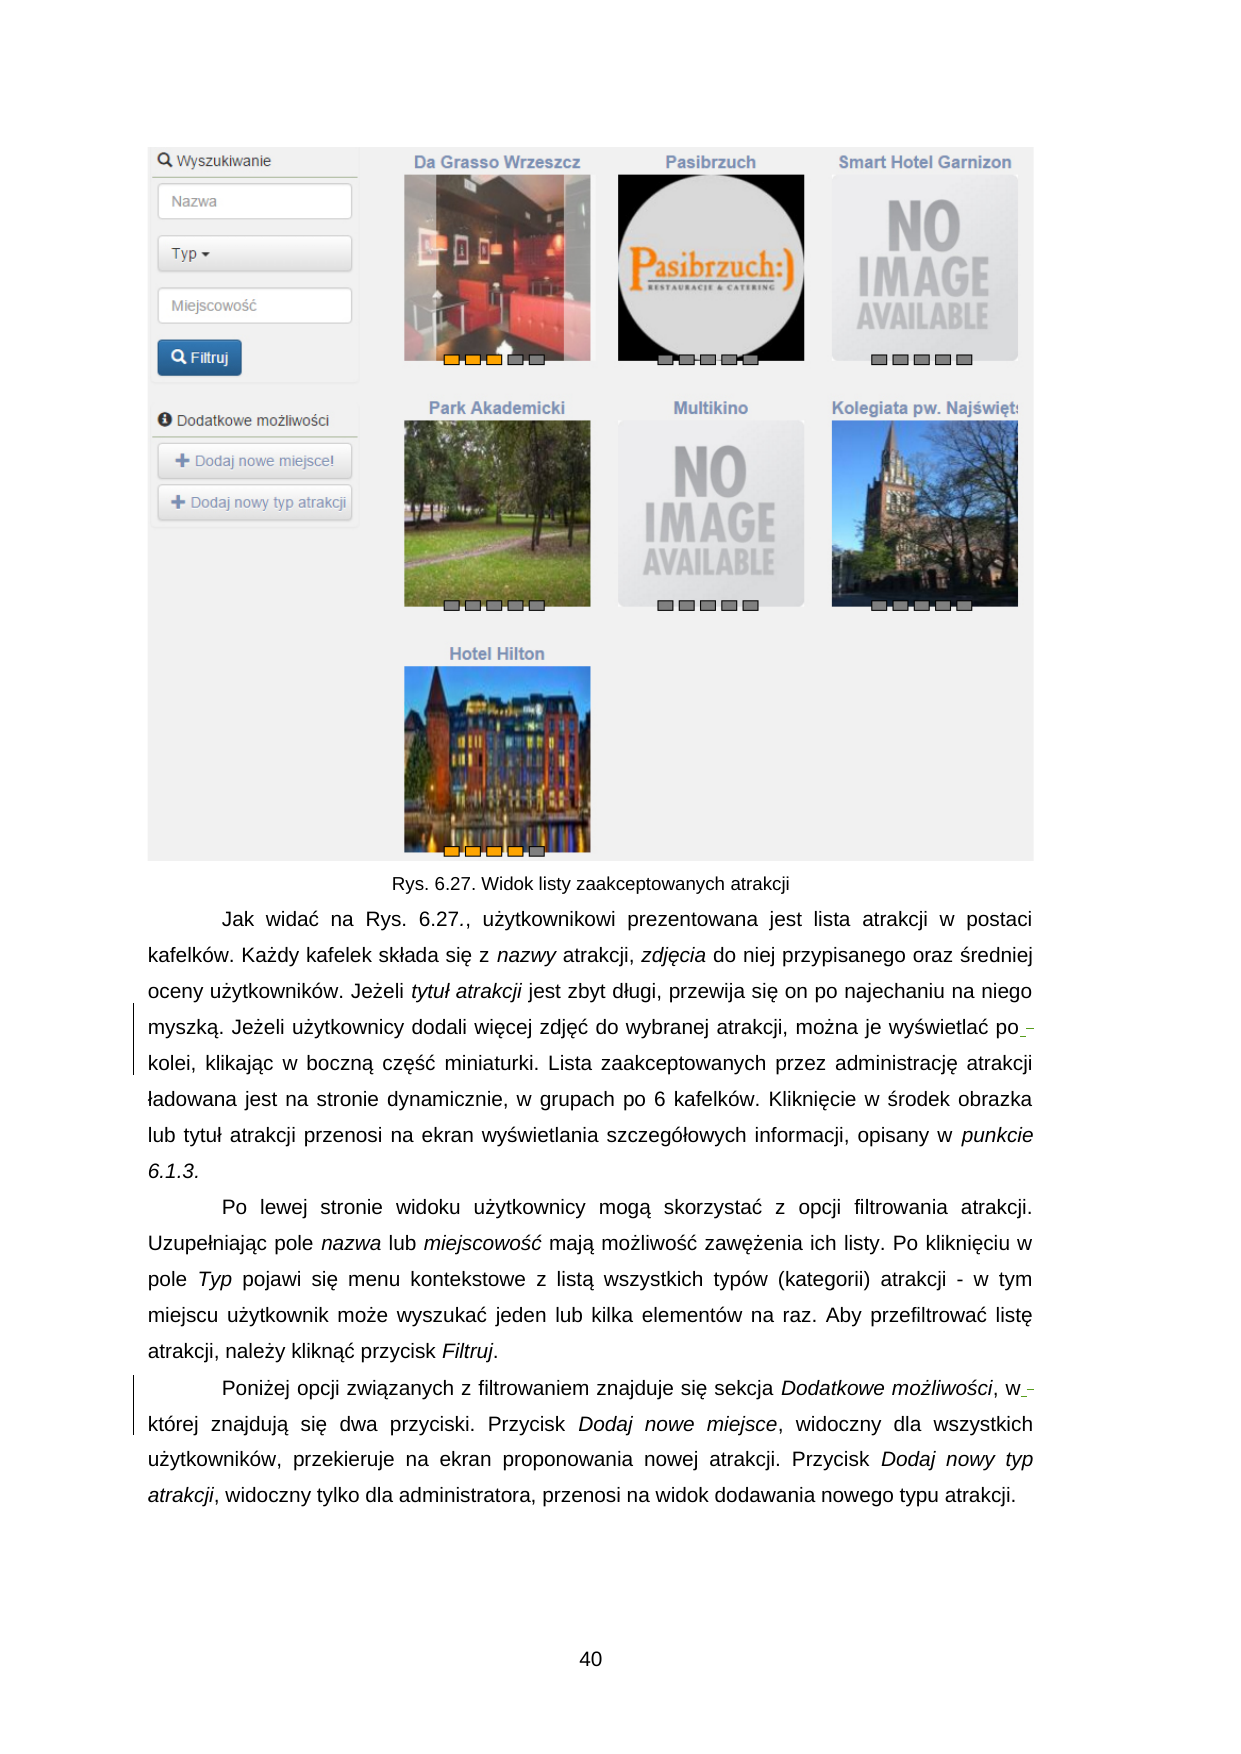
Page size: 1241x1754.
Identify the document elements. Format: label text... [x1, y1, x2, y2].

text Po lewej stronie widoku użytkownicy mogą skorzystać z opcji filtrowania atrakcji. Uzupełniając pole nazwa lub miejscowość mają możliwość zawężenia ich listy. Po kliknięciu w pole Typ pojawi się menu kontekstowe z listą wszystkich typów (kategorii) atrakcji - w tym miejscu użytkownik może wyszukać jeden lub kilka elementów na raz. Aby przefiltrować listę atrakcji, należy kliknąć przycisk Filtruj. [148, 1195, 1033, 1363]
text Poniżej opcji związanych z filtrowaniem znajduje się sekcja Dodatkowe możliwości, wktórej znajdują się dwa przyciski. Przycisk Dodaj nowe miejsce, widoczny dla wszystkich użytkowników, przekieruje na ekran proponowania nowej atrakcji. Przycisk Dodaj nowy typ atrakcji, widoczny tylko dla administratora, przenosi na widok dodawania nowego typu atrakcji. [148, 1375, 1033, 1507]
text Jak widać na ., użytkownikowi prezentowana jest lista atrakcji w postaci kafelków. Każdy kafelek składa się z nazwy atrakcji, zdjęcia do niej przypisanego oraz średniej oceny użytkowników. Jeżeli tytuł atrakcji jest zbyt długi, przewija się on po najechaniu na niego myszką. Jeżeli użytkownicy dodali więcej zdjęć do wybranej atrakcji, można je wyświetlać pokolei, klikając w boczną część miniaturki. Lista zaakceptowanych przez administrację atrakcji ładowana jest na stronie dynamicznie, w grupach po 6 kafelków. Kliknięcie w środek obrazka lub tytuł atrakcji przenosi na ekran wyświetlania szczegółowych informacji, opisany w punkcie 6.1.3. [148, 907, 1033, 1182]
picture [147, 147, 1034, 861]
